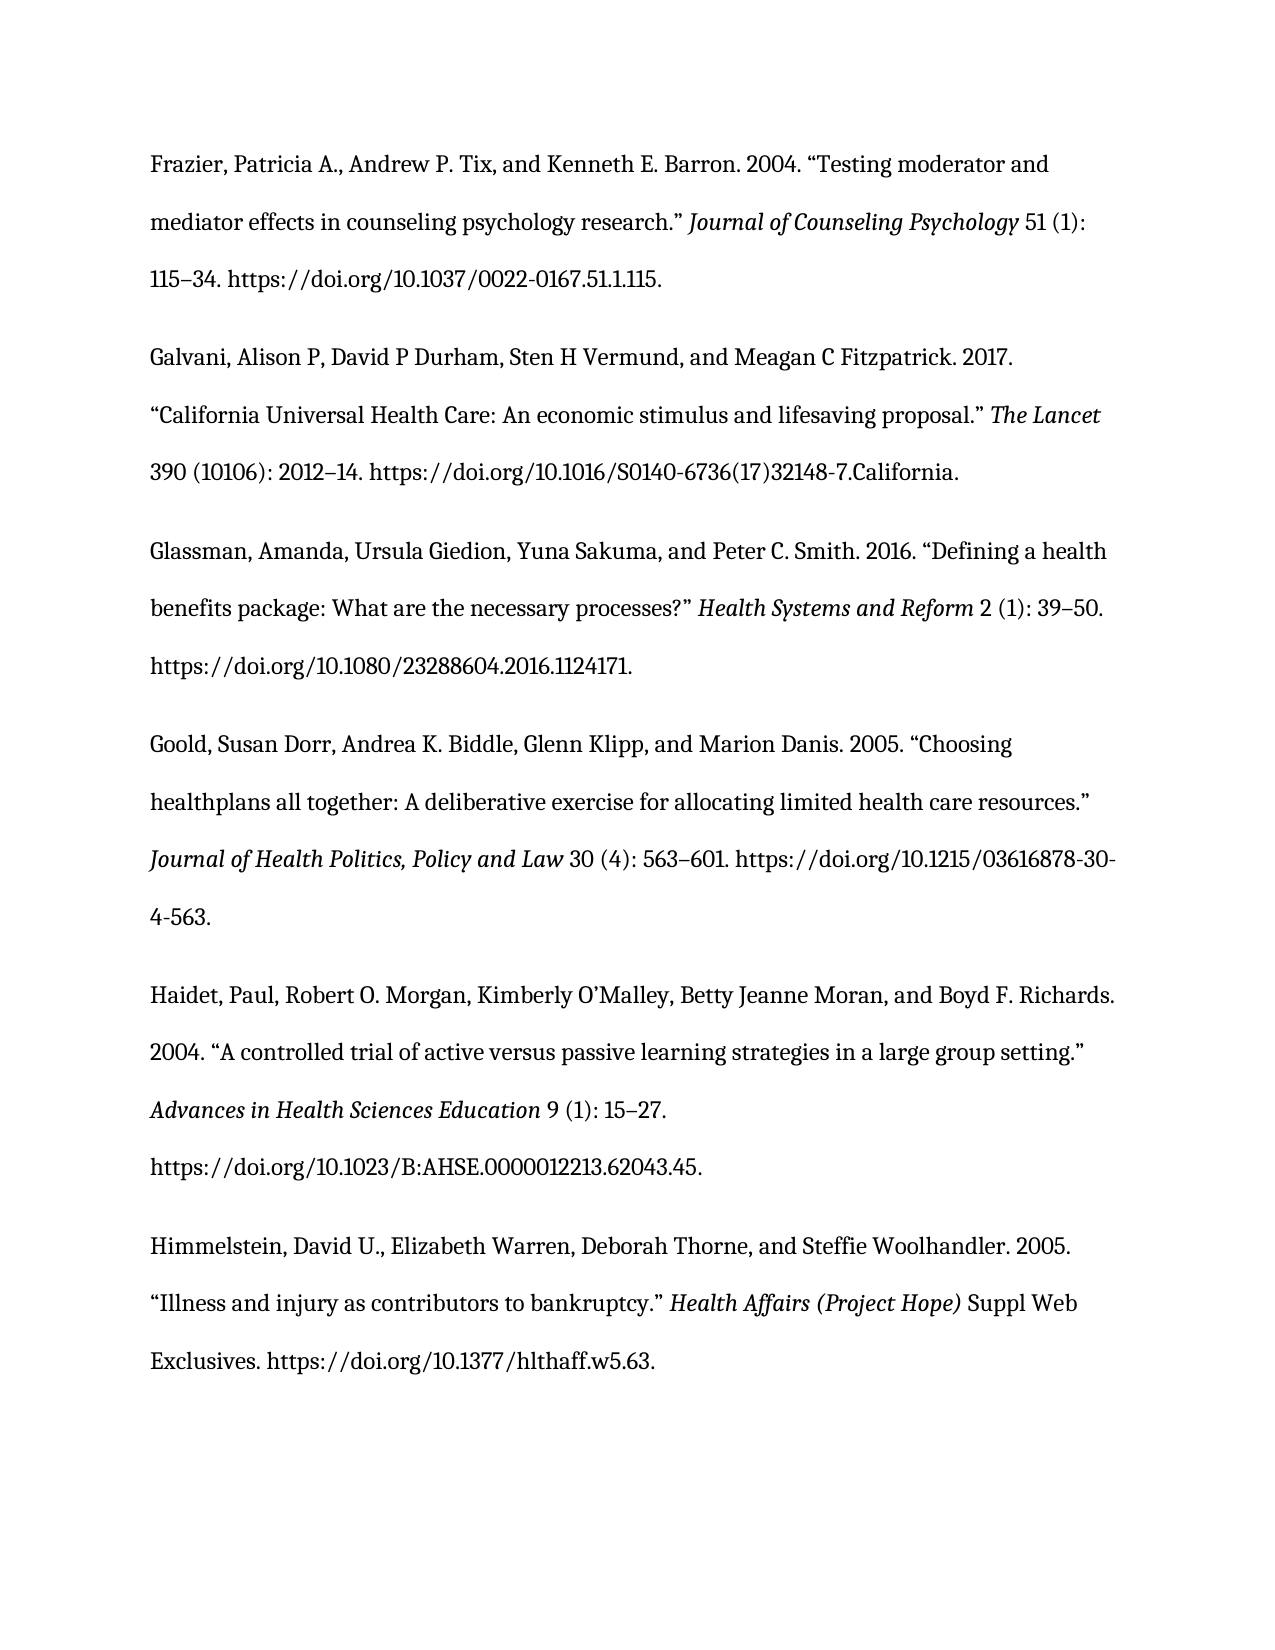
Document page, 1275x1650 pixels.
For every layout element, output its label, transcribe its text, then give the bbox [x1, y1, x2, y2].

text Galvani, Alison P, David P Durham, Sten H Vermund, and Meagan C Fitzpatrick. 2017. “California Universal Health Care: An economic stimulus and lifesaving proposal.” The Lancet 390 (10106): 2012–14. https://doi.org/10.1016/S0140-6736(17)32148-7.California. [150, 343, 1125, 487]
text Himmelstein, David U., Elizabeth Warren, Deborah Thorne, and Steffie Woolhandler. 2005. “Illness and injury as contributors to bankruptcy.” Health Affairs (Project Hope) Suppl Web Exclusives. https://doi.org/10.1377/hlthaff.w5.63. [150, 1232, 1125, 1375]
text Glassman, Amanda, Ursula Giedion, Yuna Sakuma, and Peter C. Smith. 2016. “Defining a health benefits package: What are the necessary processes?” Health Systems and Reform 2 (1): 39–50. https://doi.org/10.1080/23288604.2016.1124171. [150, 537, 1125, 680]
text Goold, Susan Dorr, Andrea K. Biddle, Glenn Klipp, and Marion Danis. 2005. “Choosing healthplans all together: A deliberative exercise for allocating limited health care resources.” Journal of Health Politics, Policy and Law 30 (4): 563–601. https://doi.org/10.1215/03616878-30-4-563. [150, 730, 1125, 931]
text Haidet, Paul, Robert O. Morgan, Kimberly O’Malley, Betty Jeanne Moran, and Boyd F. Richards. 2004. “A controlled trial of active versus passive learning strategies in a large group setting.” Advances in Health Sciences Education 9 (1): 15–27. https://doi.org/10.1023/B:AHSE.0000012213.62043.45. [150, 981, 1125, 1182]
text Frazier, Patricia A., Andrew P. Tix, and Kenneth E. Barron. 2004. “Testing moderator and mediator effects in counseling psychology research.” Journal of Counseling Psychology 51 (1): 115–34. https://doi.org/10.1037/0022-0167.51.1.115. [150, 150, 1125, 294]
